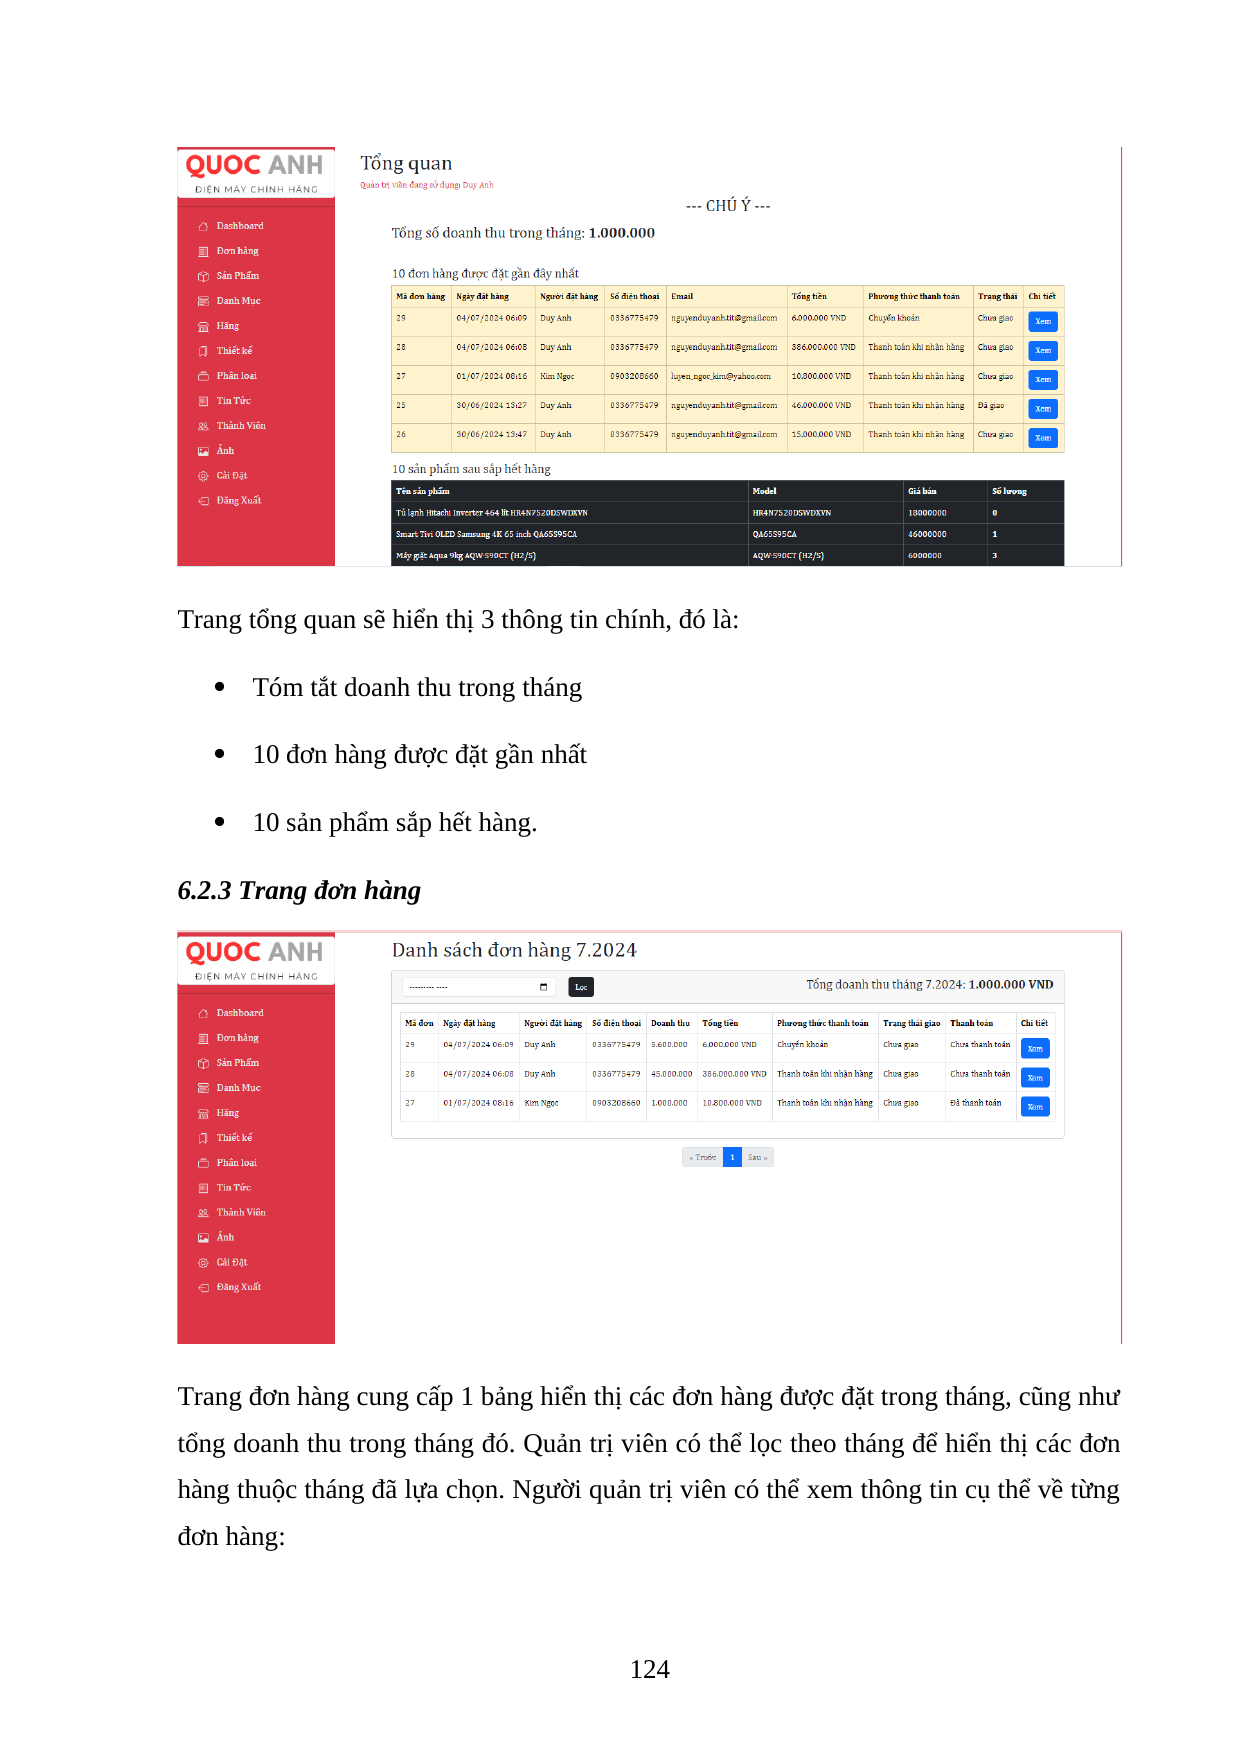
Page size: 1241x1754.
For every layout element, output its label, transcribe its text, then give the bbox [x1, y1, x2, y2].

subtitle Trang đơn hàng [177, 874, 1122, 905]
text Trang tổng quan sẽ hiển thị 3 thông tin chính, đó là: [177, 603, 1122, 634]
picture [177, 930, 1123, 1344]
text Trang đơn hàng cung cấp 1 bảng hiển thị các đơn hàng được đặt trong tháng, cũng như tổng doanh thu trong tháng đó. Quản trị viên có thể lọc theo tháng để hiển thị các đơn hàng thuộc tháng đã lựa chọn. Người quản trị viên có thể xem thông tin cụ thể về từng đơn hàng: [177, 1380, 1122, 1551]
list Tóm tắt doanh thu trong tháng [215, 671, 1122, 702]
picture [177, 147, 1123, 567]
list 10 sản phẩm sắp hết hàng. [215, 806, 1122, 837]
list 10 đơn hàng được đặt gần nhất [215, 738, 1122, 770]
